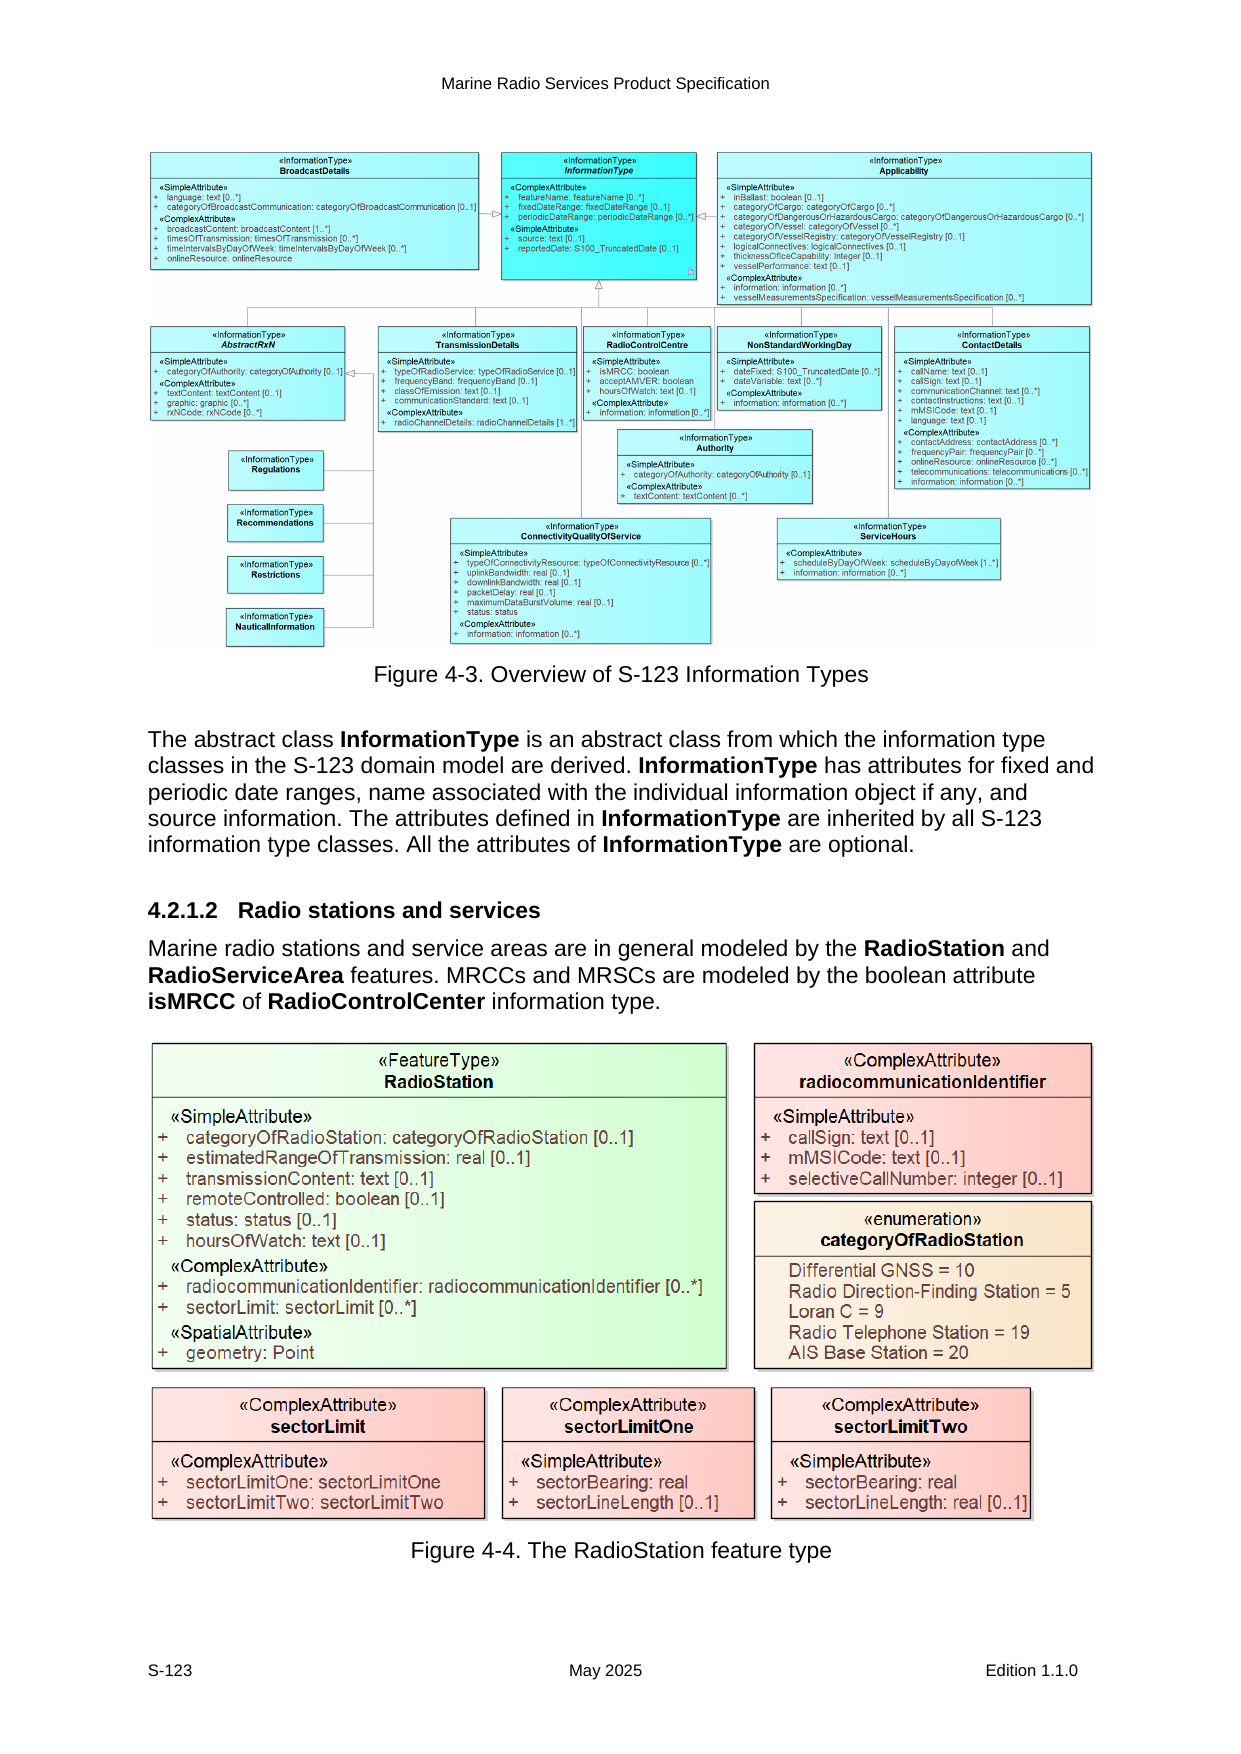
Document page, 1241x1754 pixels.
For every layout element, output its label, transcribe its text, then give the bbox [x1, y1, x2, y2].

picture [147, 1040, 1094, 1525]
text Marine radio stations and service areas are in general modeled by the RadioStation and RadioServiceArea features. MRCCs and MRSCs are modeled by the boolean attribute isMRCC of RadioControlCenter information type. [148, 935, 1094, 1014]
picture [147, 150, 1095, 649]
subtitle Radio stations and services [148, 897, 1094, 923]
text The abstract class InformationType is an abstract class from which the information type classes in the S-123 domain model are derived. InformationType has attributes for fixed and periodic date ranges, name associated with the individual information object if any, and source information. The attributes defined in InformationType are inherited by all S-123 information type classes. All the attributes of InformationType are optional. [148, 726, 1094, 858]
text Figure 4-4. The RadioStation feature type [148, 1537, 1094, 1563]
text Figure 4-3. Overview of S-123 Information Types [148, 661, 1094, 687]
